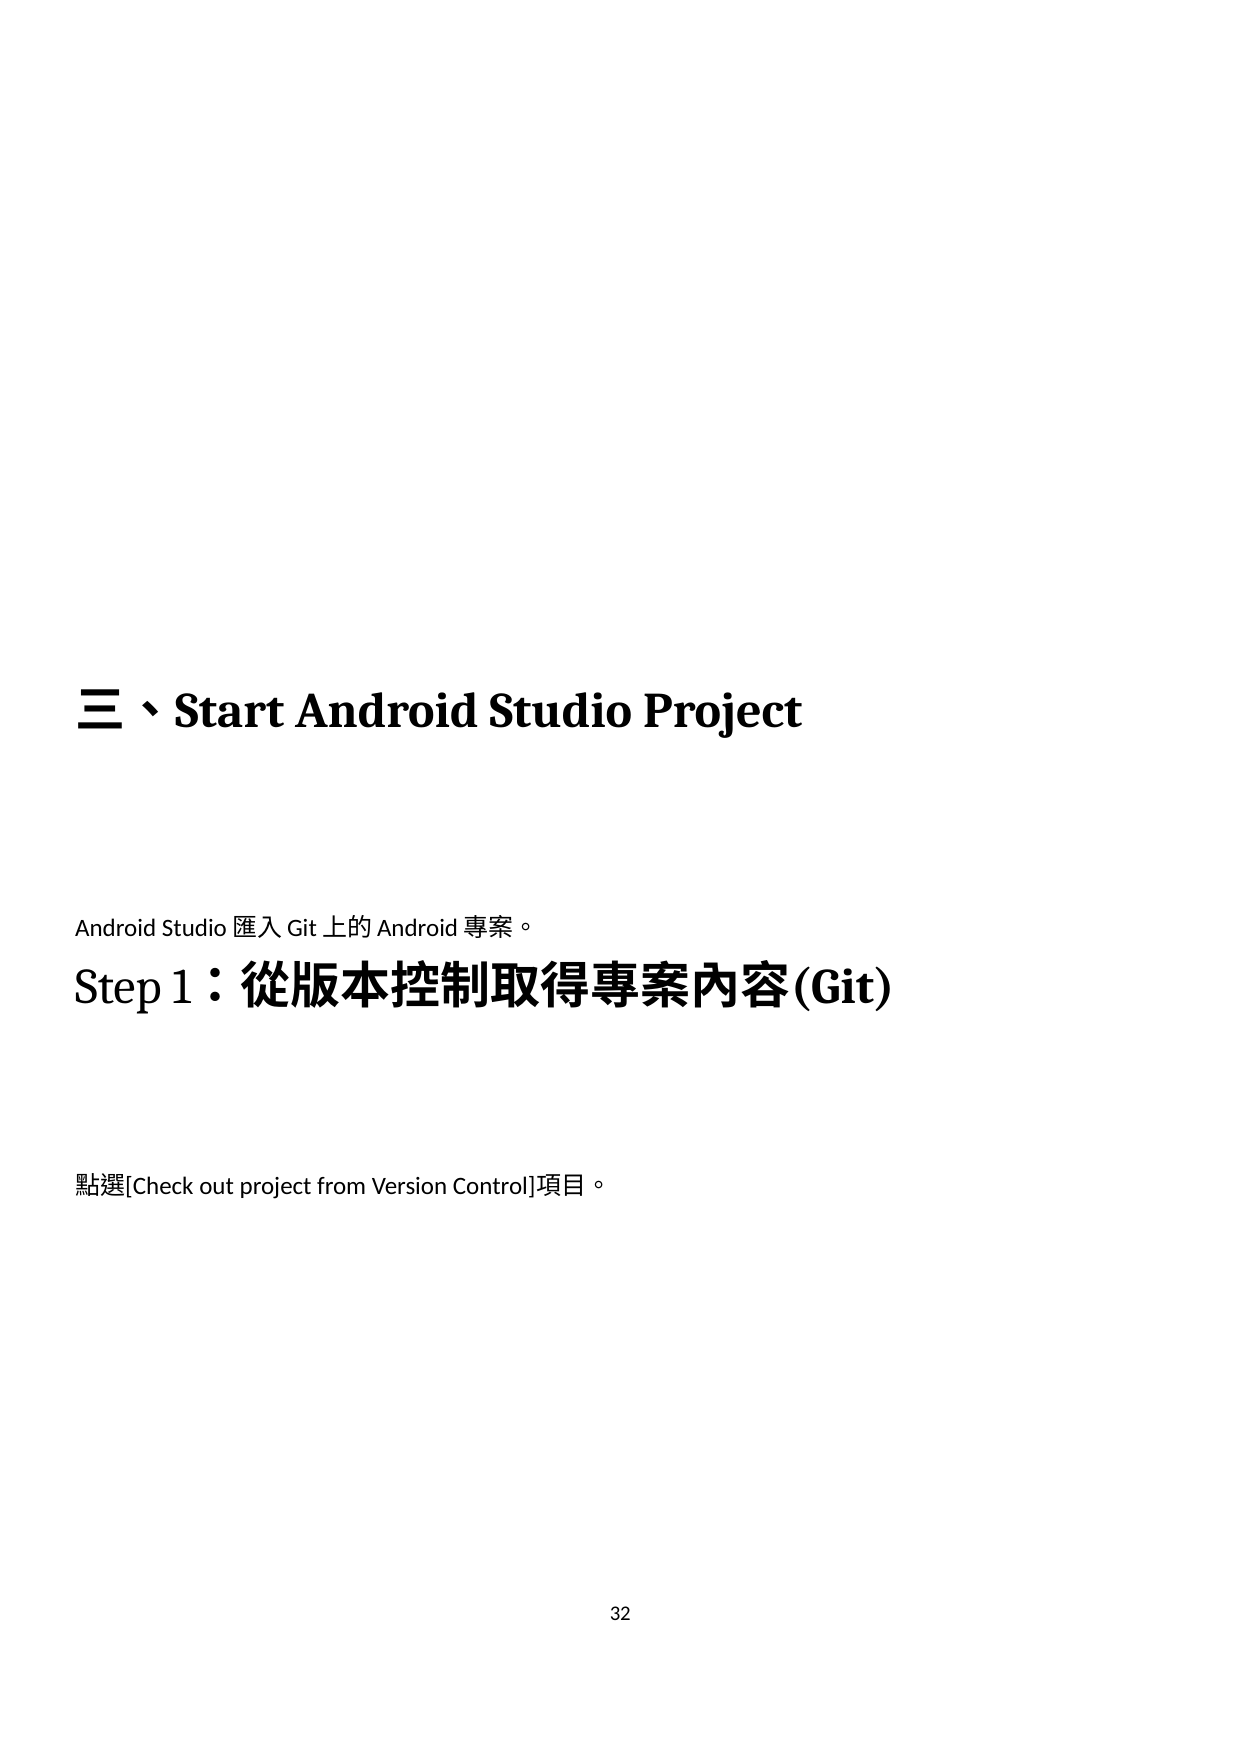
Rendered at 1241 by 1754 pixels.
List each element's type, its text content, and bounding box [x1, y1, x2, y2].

subtitle 三、Start Android Studio Project [75, 669, 1165, 744]
text Android Studio匯入Git上的Android專案。 [75, 907, 1165, 945]
subtitle Step 1：從版本控制取得專案內容(Git) [75, 945, 1165, 1020]
text 點選[Check out project from Version Control]項目。 [75, 1164, 1165, 1202]
